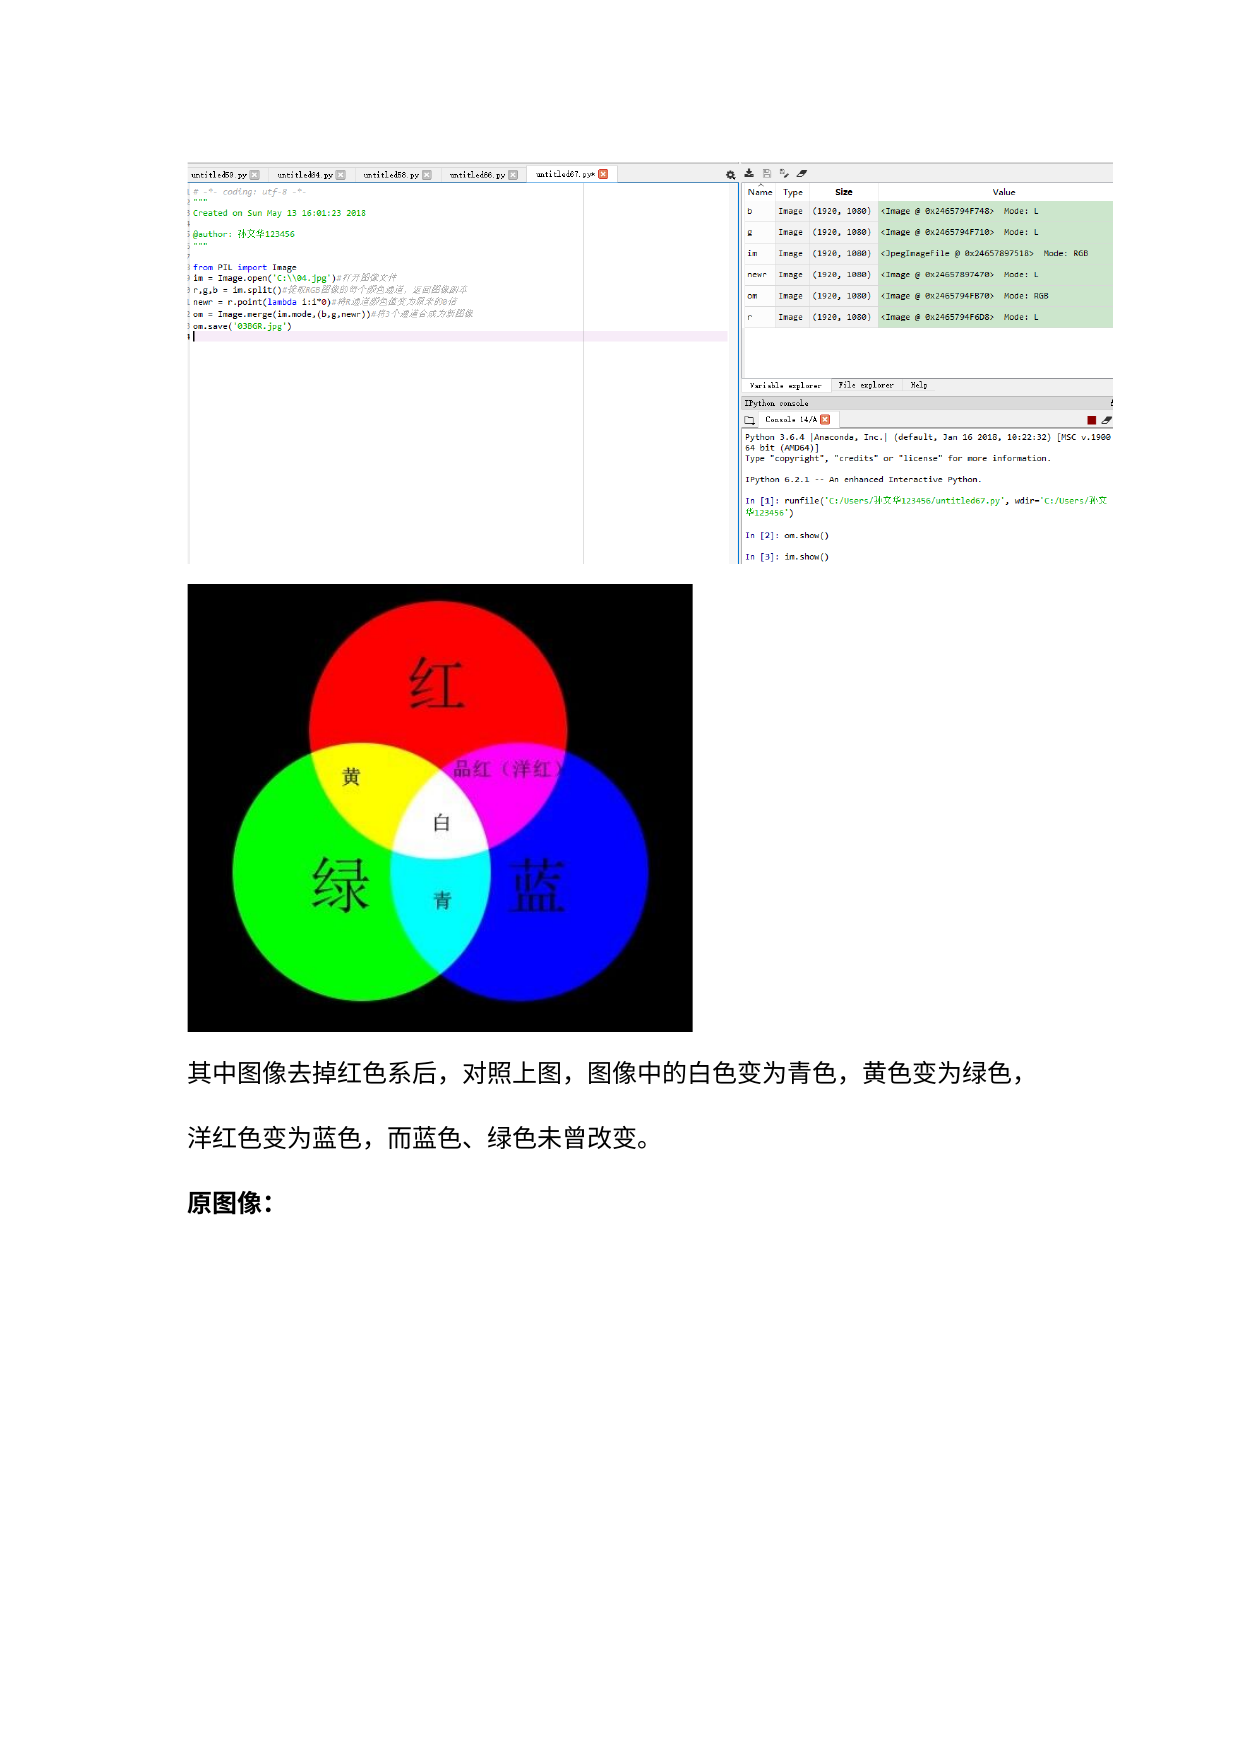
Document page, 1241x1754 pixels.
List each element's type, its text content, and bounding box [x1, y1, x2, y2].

picture [187, 584, 693, 1032]
text 原图像： [187, 1169, 1053, 1234]
picture [187, 162, 1113, 564]
text 其中图像去掉红色系后，对照上图，图像中的白色变为青色，黄色变为绿色，洋红色变为蓝色，而蓝色、绿色未曾改变。 [187, 1039, 1053, 1169]
